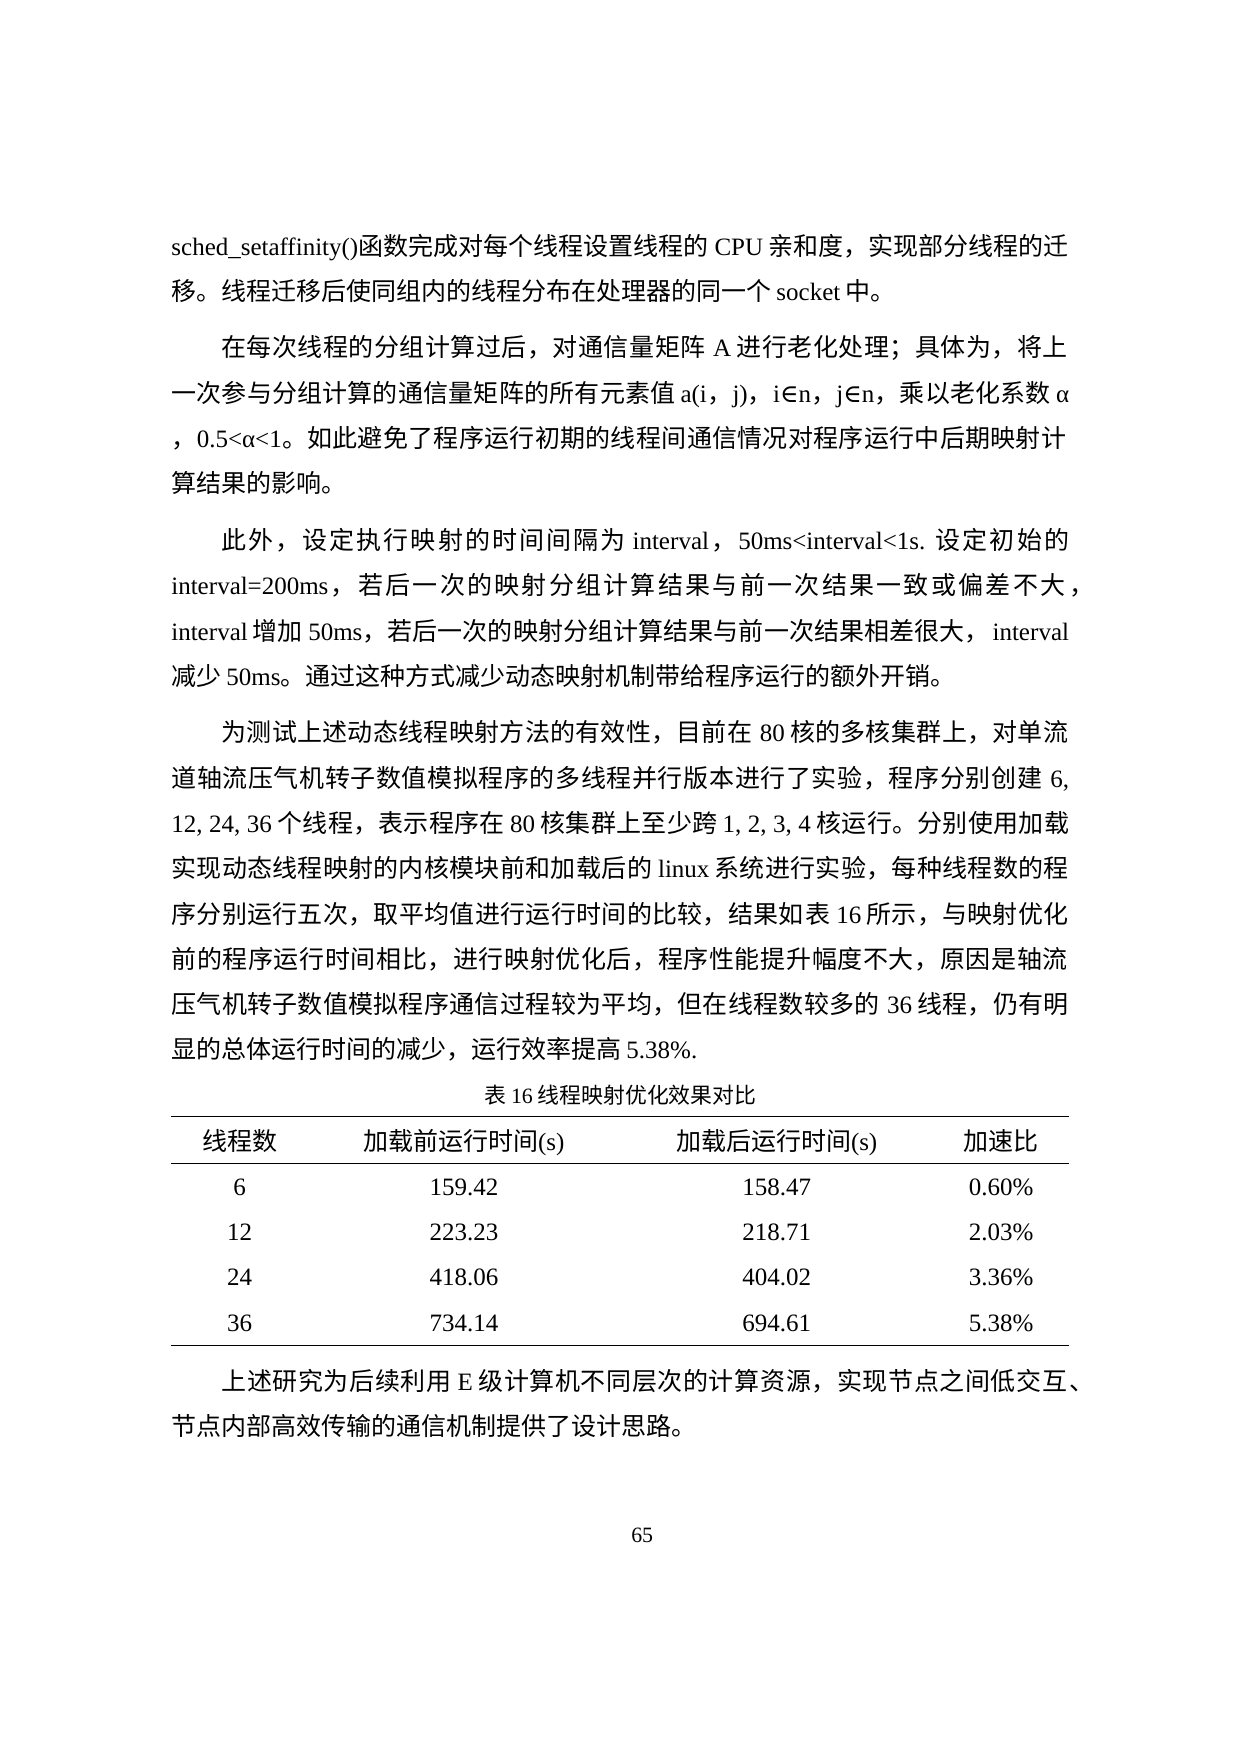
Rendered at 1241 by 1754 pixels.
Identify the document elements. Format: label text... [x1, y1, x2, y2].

text 表 16 线程映射优化效果对比 [171, 1071, 1069, 1116]
table_cell 2.03% [933, 1209, 1069, 1254]
table_cell 6 [171, 1164, 307, 1209]
table_header 加载后运行时间(s) [620, 1117, 933, 1162]
text 为测试上述动态线程映射方法的有效性，目前在80核的多核集群上，对单流道轴流压气机转子数值模拟程序的多线程并行版本进行了实验，程序分别创建6, 12, 24, 36个线程，表示程序在80核集群上至少跨1, 2, 3, 4核运行。分别使用加载实现动态线程映射的内核模块前和加载后的linux系统进行实验，每种线程数的程序分别运行五次，取平均值进行运行时间的比较，结果如表 16所示，与映射优化前的程序运行时间相比，进行映射优化后，程序性能提升幅度不大，原因是轴流压气机转子数值模拟程序通信过程较为平均，但在线程数较多的36线程，仍有明显的总体运行时间的减少，运行效率提高5.38%. [171, 708, 1069, 1071]
table_cell 223.23 [307, 1209, 620, 1254]
table_cell 24 [171, 1254, 307, 1299]
table_cell 36 [171, 1300, 307, 1345]
text 在每次线程的分组计算过后，对通信量矩阵A进行老化处理；具体为，将上一次参与分组计算的通信量矩阵的所有元素值a(i，j)，i∈n，j∈n，乘以老化系数α ，0.5<α<1。如此避免了程序运行初期的线程间通信情况对程序运行中后期映射计算结果的影响。 [171, 323, 1069, 504]
table_cell 404.02 [620, 1254, 933, 1299]
table_cell 5.38% [933, 1300, 1069, 1345]
table_header 加载前运行时间(s) [307, 1117, 620, 1162]
text 此外，设定执行映射的时间间隔为interval，50ms<interval<1s. 设定初始的interval=200ms，若后一次的映射分组计算结果与前一次结果一致或偏差不大，interval增加50ms，若后一次的映射分组计算结果与前一次结果相差很大，interval减少50ms。通过这种方式减少动态映射机制带给程序运行的额外开销。 [171, 516, 1069, 697]
table_cell 694.61 [620, 1300, 933, 1345]
table_cell 734.14 [307, 1300, 620, 1345]
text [171, 221, 1069, 312]
table_header 线程数 [171, 1117, 307, 1162]
table_cell 12 [171, 1209, 307, 1254]
table_cell 218.71 [620, 1209, 933, 1254]
table_cell 3.36% [933, 1254, 1069, 1299]
table_cell 159.42 [307, 1164, 620, 1209]
table_cell 158.47 [620, 1164, 933, 1209]
text 上述研究为后续利用E级计算机不同层次的计算资源，实现节点之间低交互、节点内部高效传输的通信机制提供了设计思路。 [171, 1357, 1069, 1448]
table_header 加速比 [933, 1117, 1069, 1162]
table_cell 0.60% [933, 1164, 1069, 1209]
table_cell 418.06 [307, 1254, 620, 1299]
